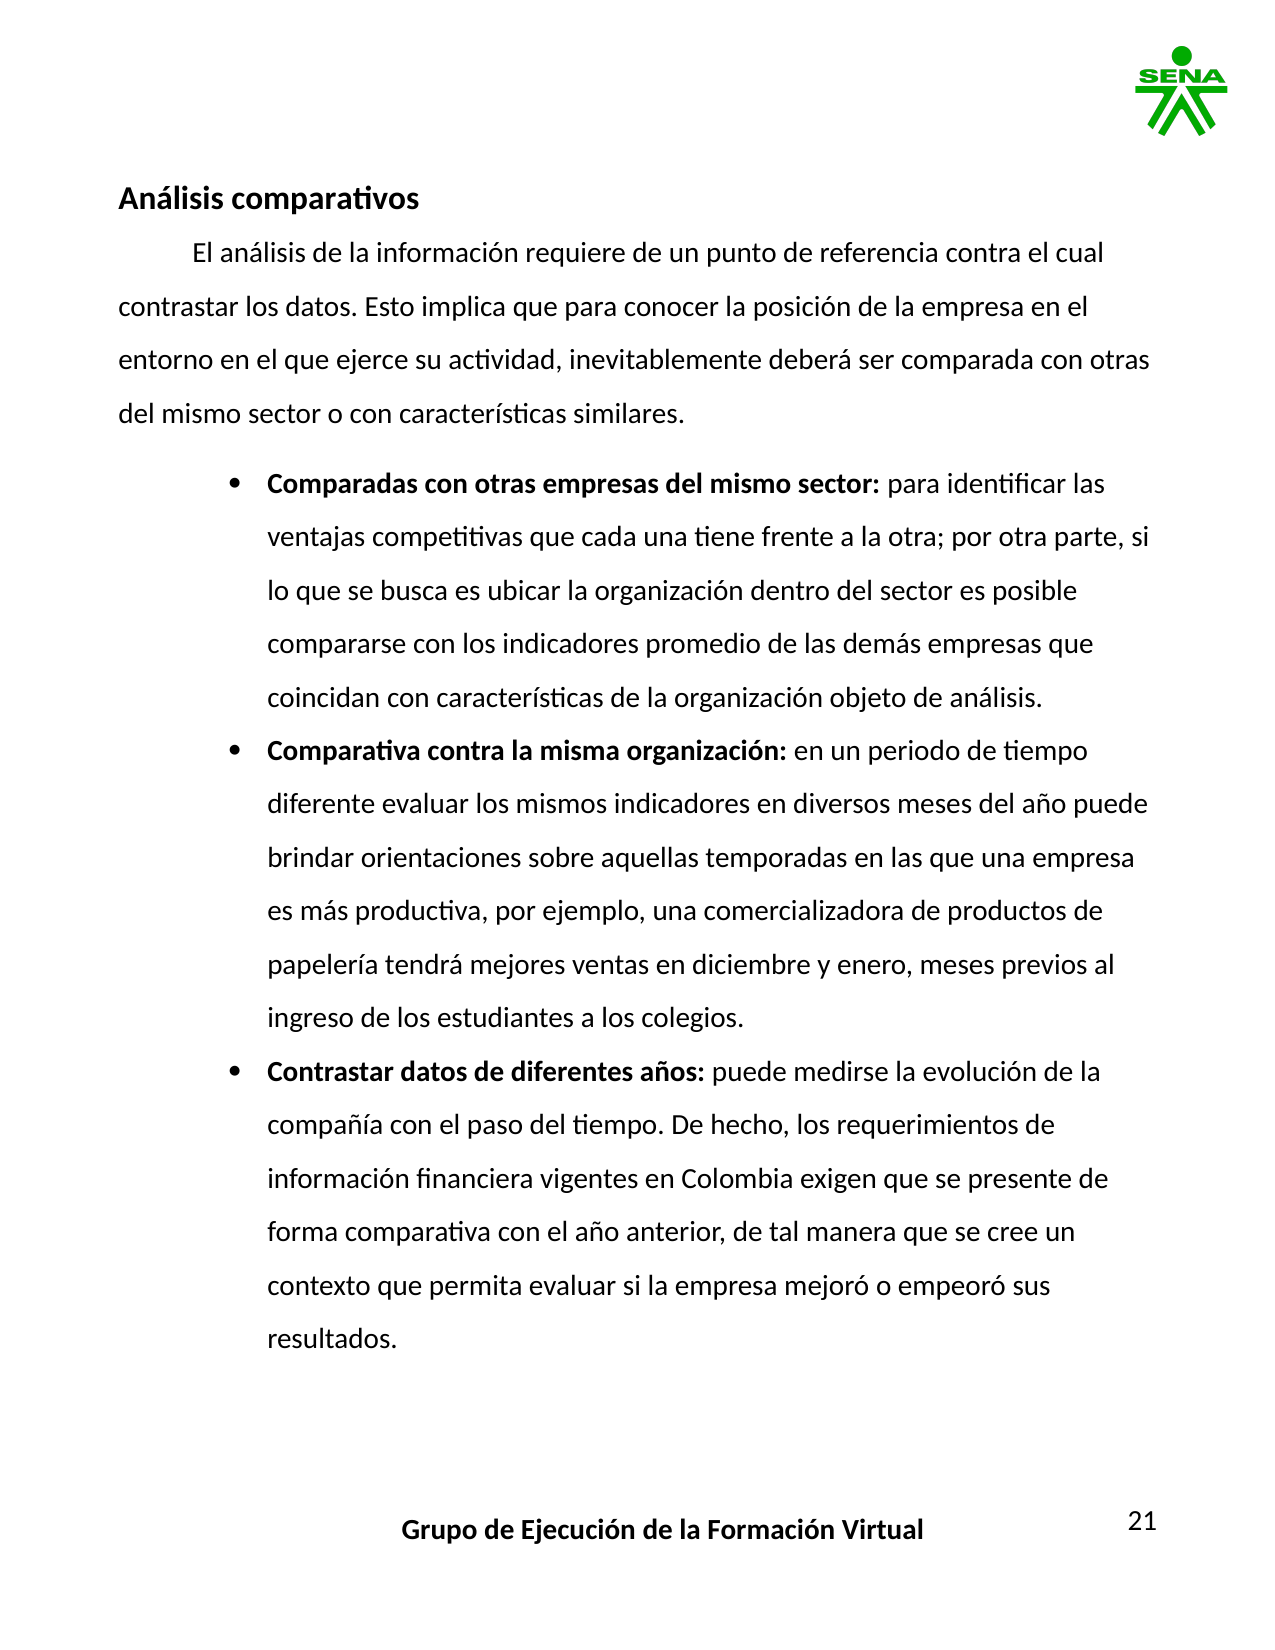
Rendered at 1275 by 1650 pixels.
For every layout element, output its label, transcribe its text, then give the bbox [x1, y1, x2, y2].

list Contrastar datos de diferentes años: puede medirse la evolución de la compañía con el paso del tiempo. De hecho, los requerimientos de información financiera vigentes en Colombia exigen que se presente de forma comparativa con el año anterior, de tal manera que se cree un contexto que permita evaluar si la empresa mejoró o empeoró sus resultados. [229, 1053, 1157, 1356]
picture [1135, 46, 1228, 136]
text El análisis de la información requiere de un punto de referencia contra el cual contrastar los datos. Esto implica que para conocer la posición de la empresa en el entorno en el que ejerce su actividad, inevitablemente deberá ser comparada con otras del mismo sector o con características similares. [118, 234, 1157, 431]
list Comparadas con otras empresas del mismo sector: para identificar las ventajas competitivas que cada una tiene frente a la otra; por otra parte, si lo que se busca es ubicar la organización dentro del sector es posible compararse con los indicadores promedio de las demás empresas que coincidan con características de la organización objeto de análisis. [229, 465, 1157, 714]
subtitle Análisis comparativos [118, 177, 1157, 218]
list Comparativa contra la misma organización: en un periodo de tiempo diferente evaluar los mismos indicadores en diversos meses del año puede brindar orientaciones sobre aquellas temporadas en las que una empresa es más productiva, por ejemplo, una comercializadora de productos de papelería tendrá mejores ventas en diciembre y enero, meses previos al ingreso de los estudiantes a los colegios. [229, 732, 1157, 1035]
